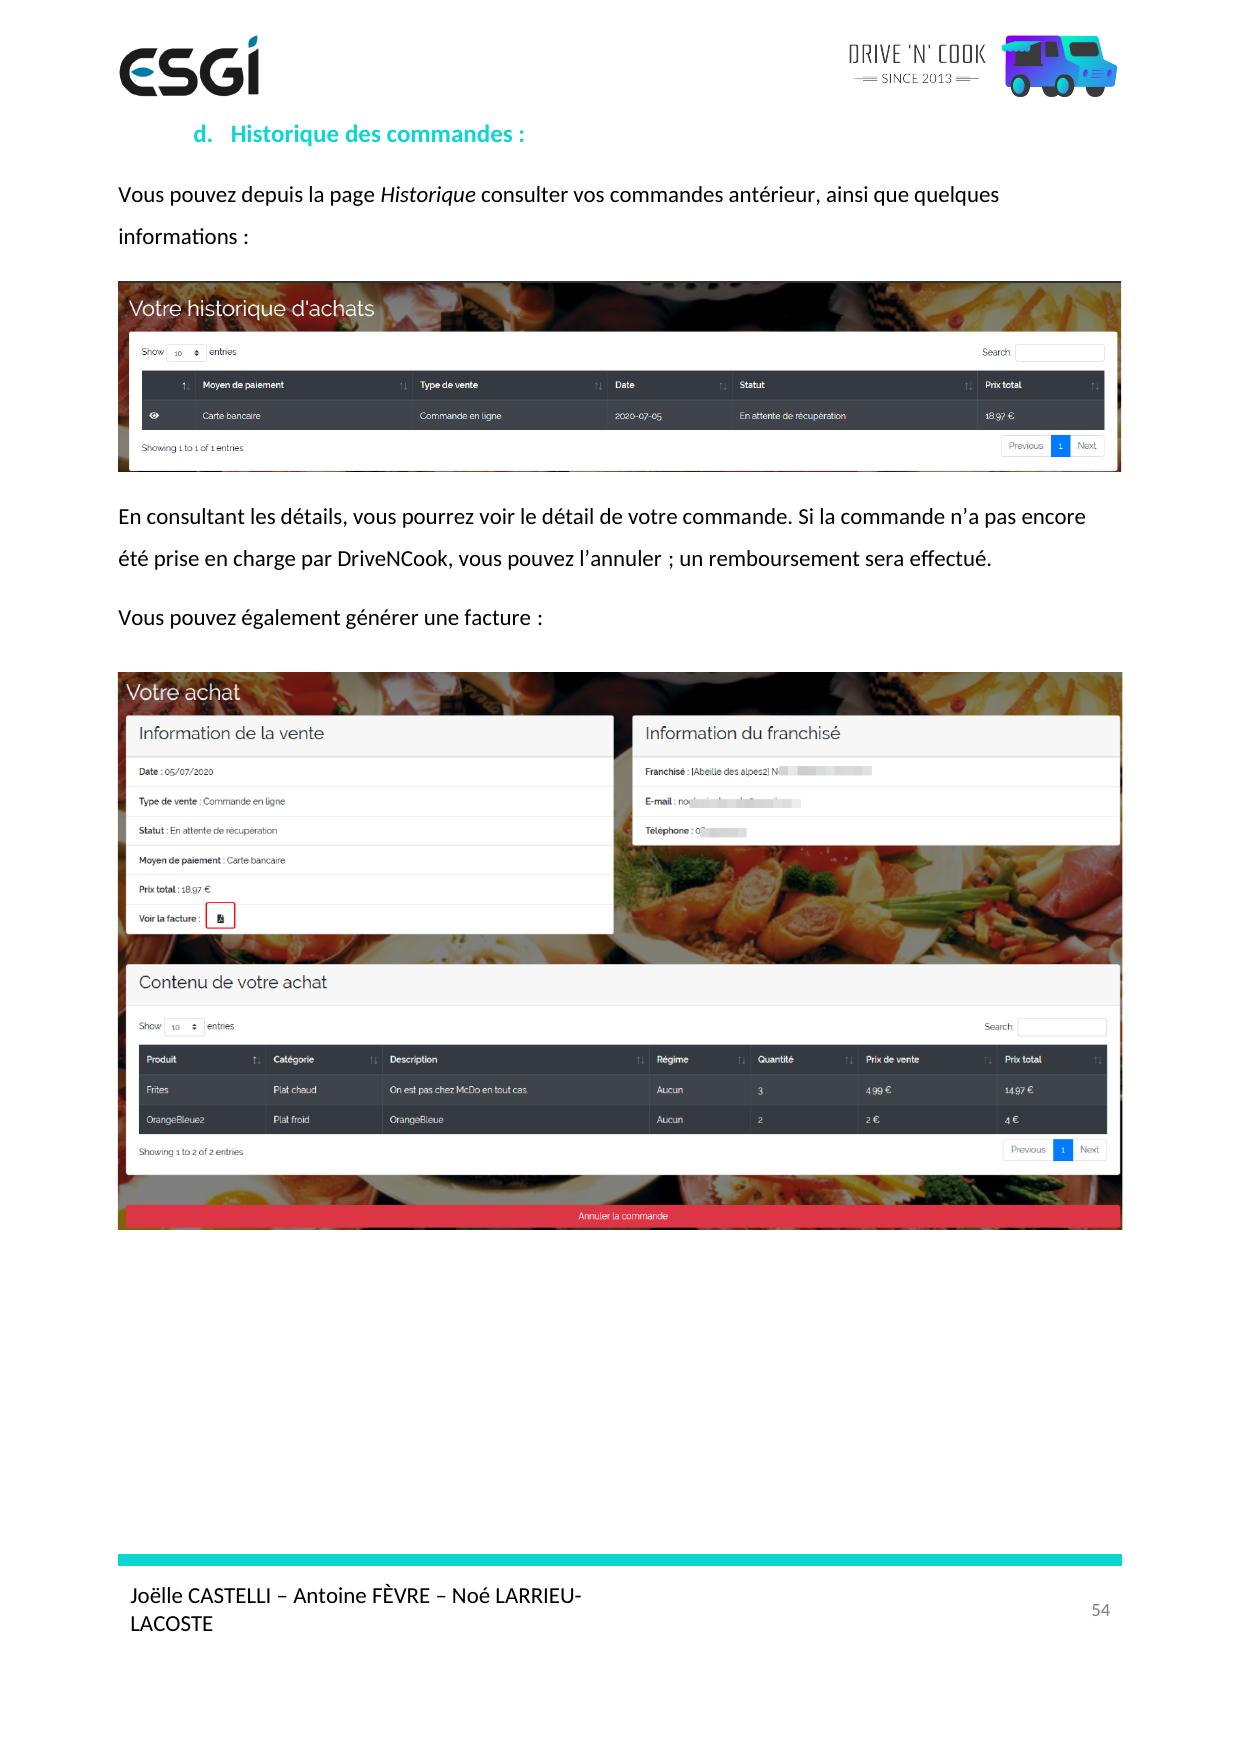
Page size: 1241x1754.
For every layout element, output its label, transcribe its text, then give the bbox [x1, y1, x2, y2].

text Vous pouvez également générer une facture : [118, 603, 1122, 631]
picture [117, 672, 1123, 1230]
picture [997, 30, 1122, 101]
picture [837, 40, 996, 91]
picture [118, 281, 1122, 472]
text En consultant les détails, vous pourrez voir le détail de votre commande. Si la commande n’a pas encore été prise en charge par DriveNCook, vous pouvez l’annuler ; un remboursement sera effectué. [118, 502, 1122, 572]
list Historique des commandes : [193, 118, 1122, 149]
picture [118, 35, 259, 98]
text Vous pouvez depuis la page Historique consulter vos commandes antérieur, ainsi que quelques informations : [118, 181, 1122, 251]
